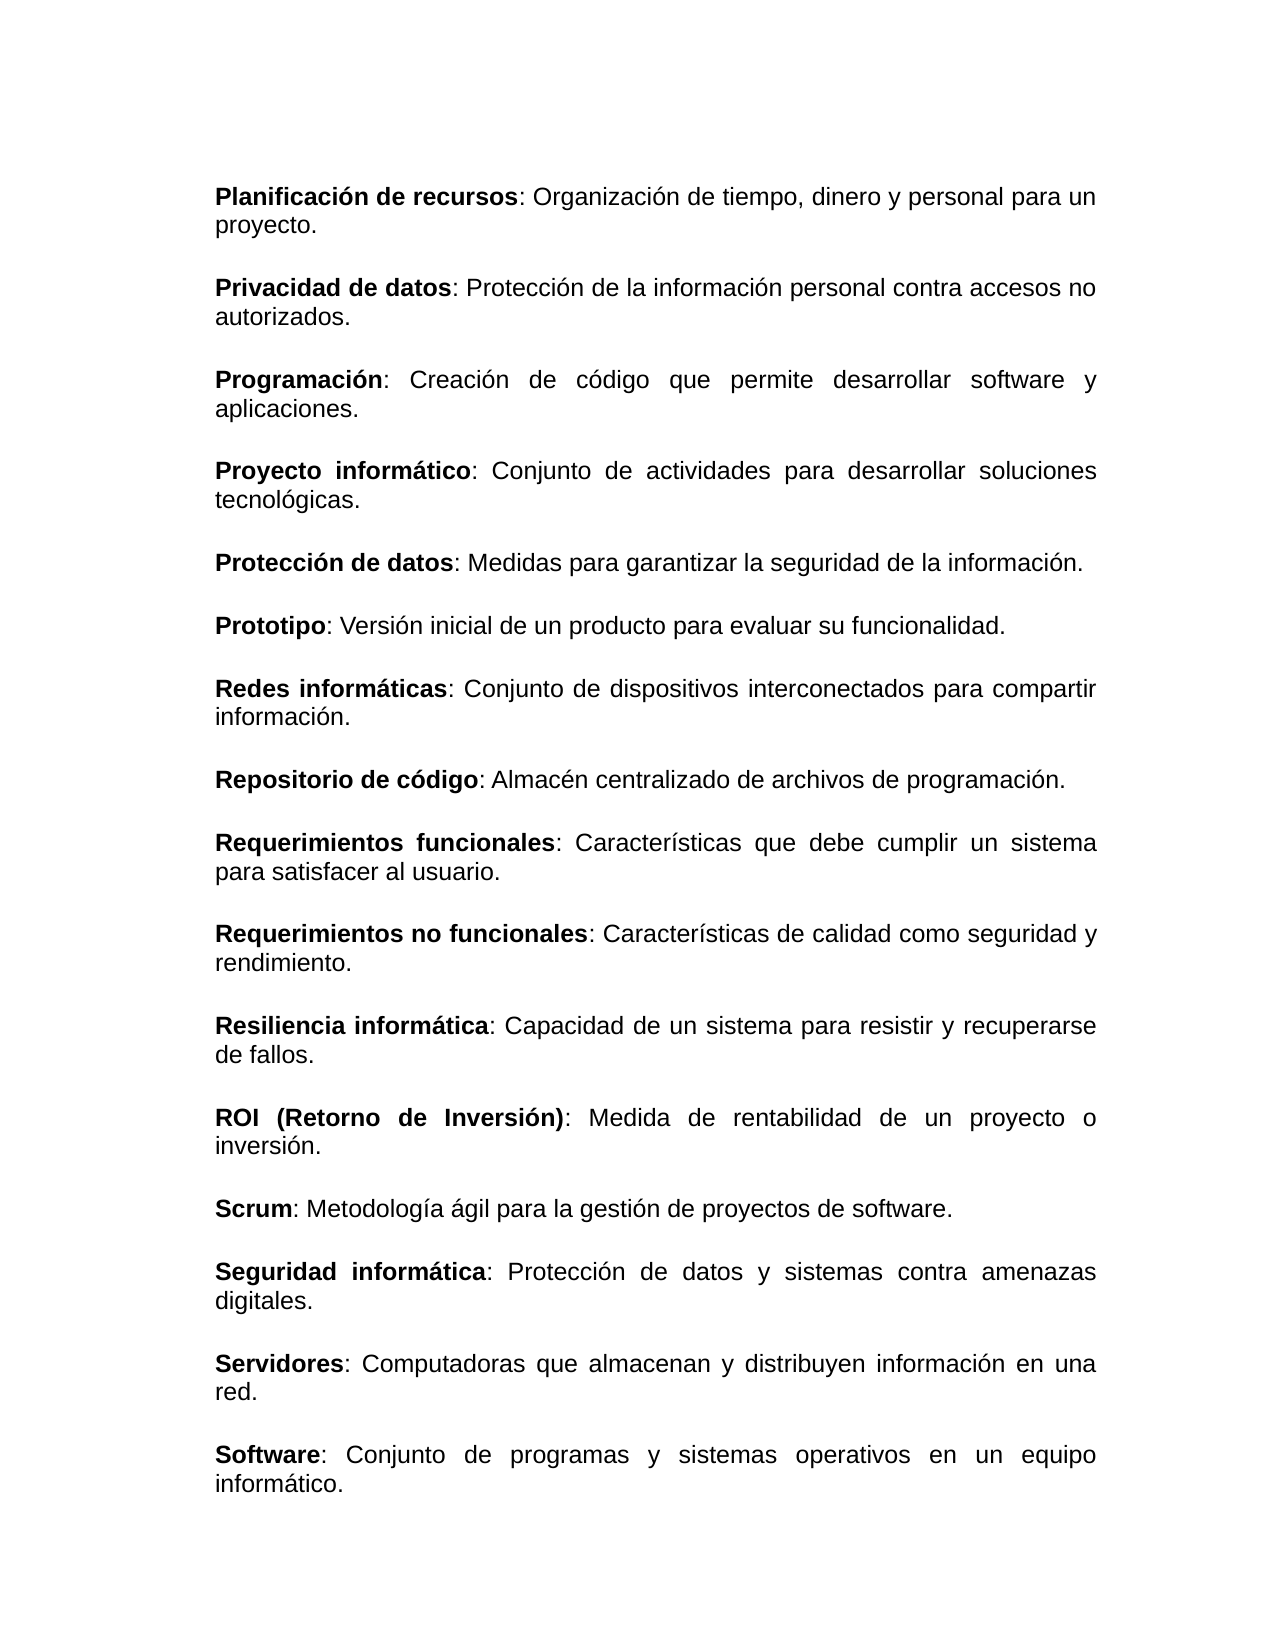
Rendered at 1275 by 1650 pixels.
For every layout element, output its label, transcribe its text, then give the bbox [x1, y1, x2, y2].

text Privacidad de datos: Protección de la información personal contra accesos no autorizados. [215, 273, 1098, 331]
text Software: Conjunto de programas y sistemas operativos en un equipo informático. [215, 1440, 1098, 1498]
text Repositorio de código: Almacén centralizado de archivos de programación. [215, 765, 1098, 794]
text Requerimientos funcionales: Características que debe cumplir un sistema para satisfacer al usuario. [215, 828, 1098, 885]
text Servidores: Computadoras que almacenan y distribuyen información en una red. [215, 1348, 1098, 1406]
text Resiliencia informática: Capacidad de un sistema para resistir y recuperarse de fallos. [215, 1011, 1098, 1068]
text Scrum: Metodología ágil para la gestión de proyectos de software. [215, 1194, 1098, 1223]
text Protección de datos: Medidas para garantizar la seguridad de la información. [215, 548, 1098, 577]
text Seguridad informática: Protección de datos y sistemas contra amenazas digitales. [215, 1257, 1098, 1314]
text ROI (Retorno de Inversión): Medida de rentabilidad de un proyecto o inversión. [215, 1103, 1098, 1160]
text Prototipo: Versión inicial de un producto para evaluar su funcionalidad. [215, 611, 1098, 639]
text Proyecto informático: Conjunto de actividades para desarrollar soluciones tecnológicas. [215, 456, 1098, 514]
text Redes informáticas: Conjunto de dispositivos interconectados para compartir información. [215, 673, 1098, 731]
text Requerimientos no funcionales: Características de calidad como seguridad y rendimiento. [215, 919, 1098, 977]
text Planificación de recursos: Organización de tiempo, dinero y personal para un proyecto. [215, 182, 1098, 239]
text Programación: Creación de código que permite desarrollar software y aplicaciones. [215, 365, 1098, 422]
